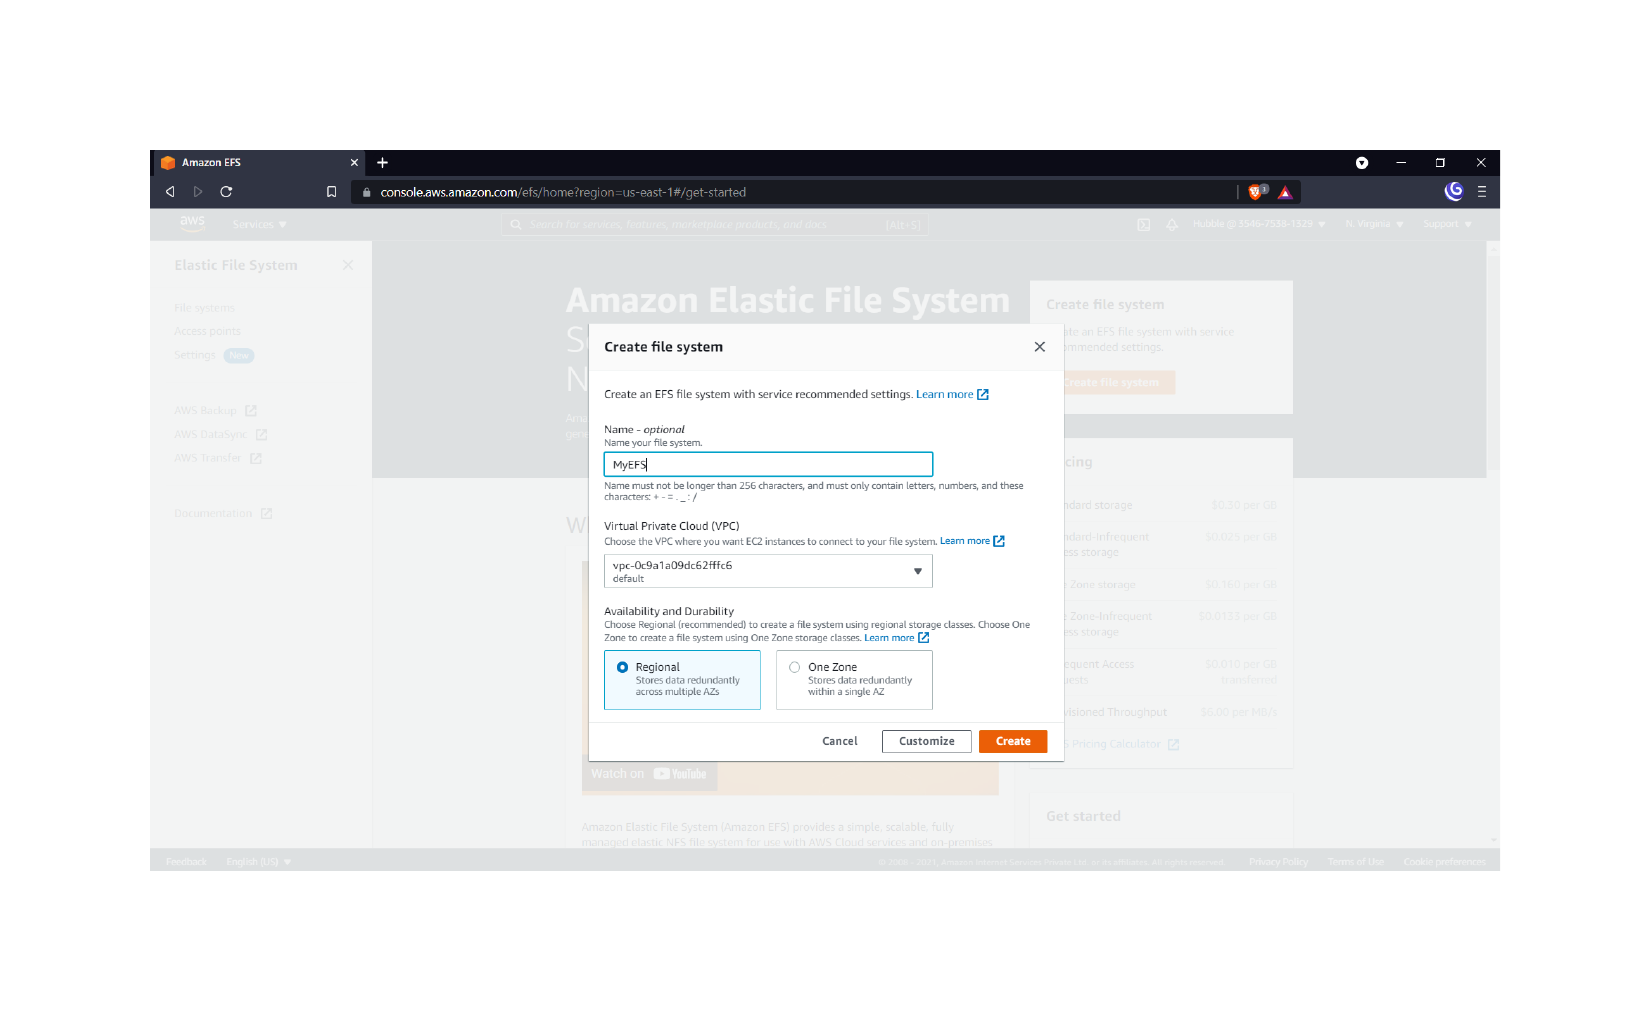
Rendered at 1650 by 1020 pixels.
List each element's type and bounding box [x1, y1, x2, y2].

picture [150, 150, 1500, 871]
